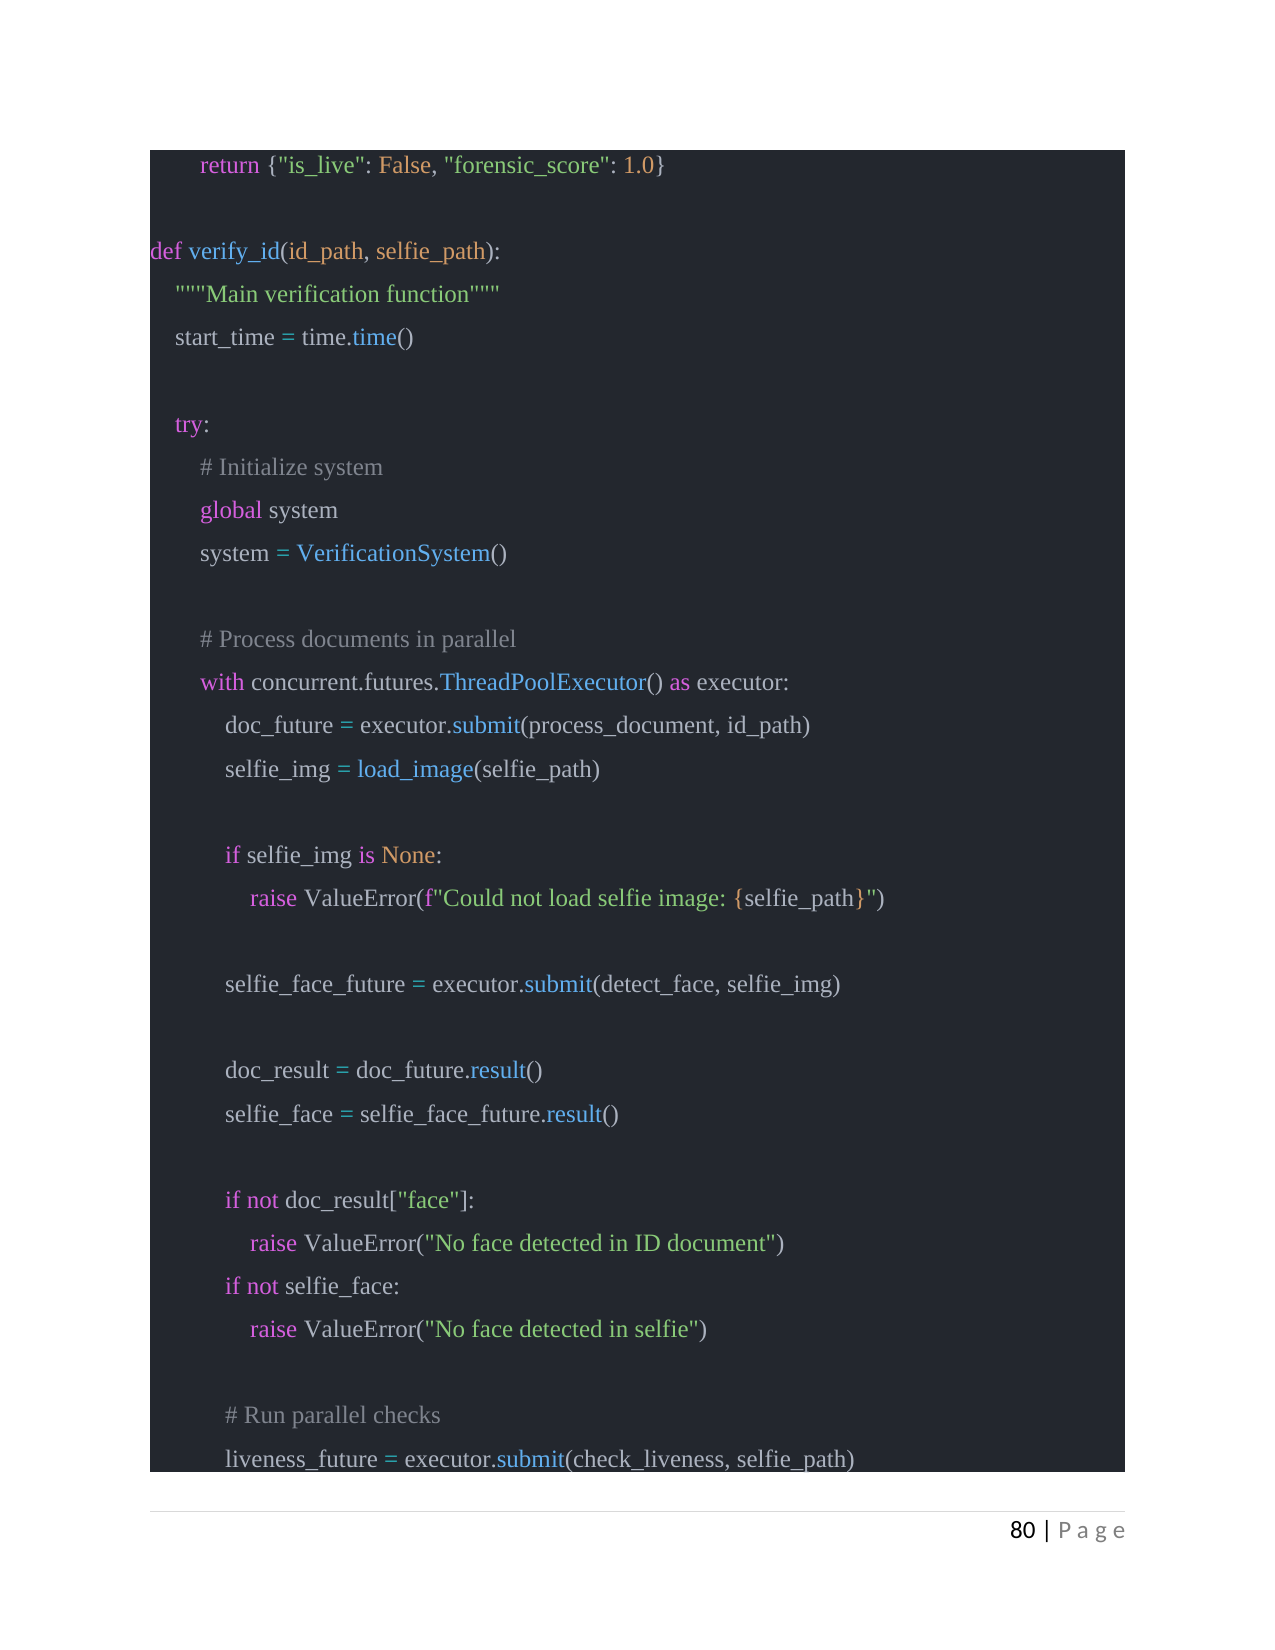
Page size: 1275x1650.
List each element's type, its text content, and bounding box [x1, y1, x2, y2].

text # Process documents in parallel [150, 624, 1125, 653]
text if not selfie_face: [150, 1271, 1125, 1300]
text def verify_id(id_path, selfie_path): [150, 236, 1125, 265]
text try: [150, 409, 1125, 437]
text raise ValueError(f"Could not load selfie image: {selfie_path}") [150, 883, 1125, 912]
text selfie_face = selfie_face_future.result() [150, 1099, 1125, 1127]
text system = VerificationSystem() [150, 538, 1125, 567]
text global system [150, 495, 1125, 524]
text return {"is_live": False, "forensic_score": 1.0} [150, 150, 1125, 179]
text doc_result = doc_future.result() [150, 1056, 1125, 1084]
text """Main verification function""" [150, 279, 1125, 308]
text doc_future = executor.submit(process_document, id_path) [150, 711, 1125, 739]
text if selfie_img is None: [150, 840, 1125, 869]
text raise ValueError("No face detected in selfie") [150, 1314, 1125, 1343]
text selfie_img = load_image(selfie_path) [150, 754, 1125, 782]
text # Initialize system [150, 452, 1125, 481]
text start_time = time.time() [150, 322, 1125, 351]
text raise ValueError("No face detected in ID document") [150, 1228, 1125, 1257]
text # Run parallel checks [150, 1401, 1125, 1429]
text selfie_face_future = executor.submit(detect_face, selfie_img) [150, 969, 1125, 998]
text with concurrent.futures.ThreadPoolExecutor() as executor: [150, 667, 1125, 696]
text if not doc_result["face"]: [150, 1185, 1125, 1214]
text liveness_future = executor.submit(check_liveness, selfie_path) [150, 1444, 1125, 1472]
